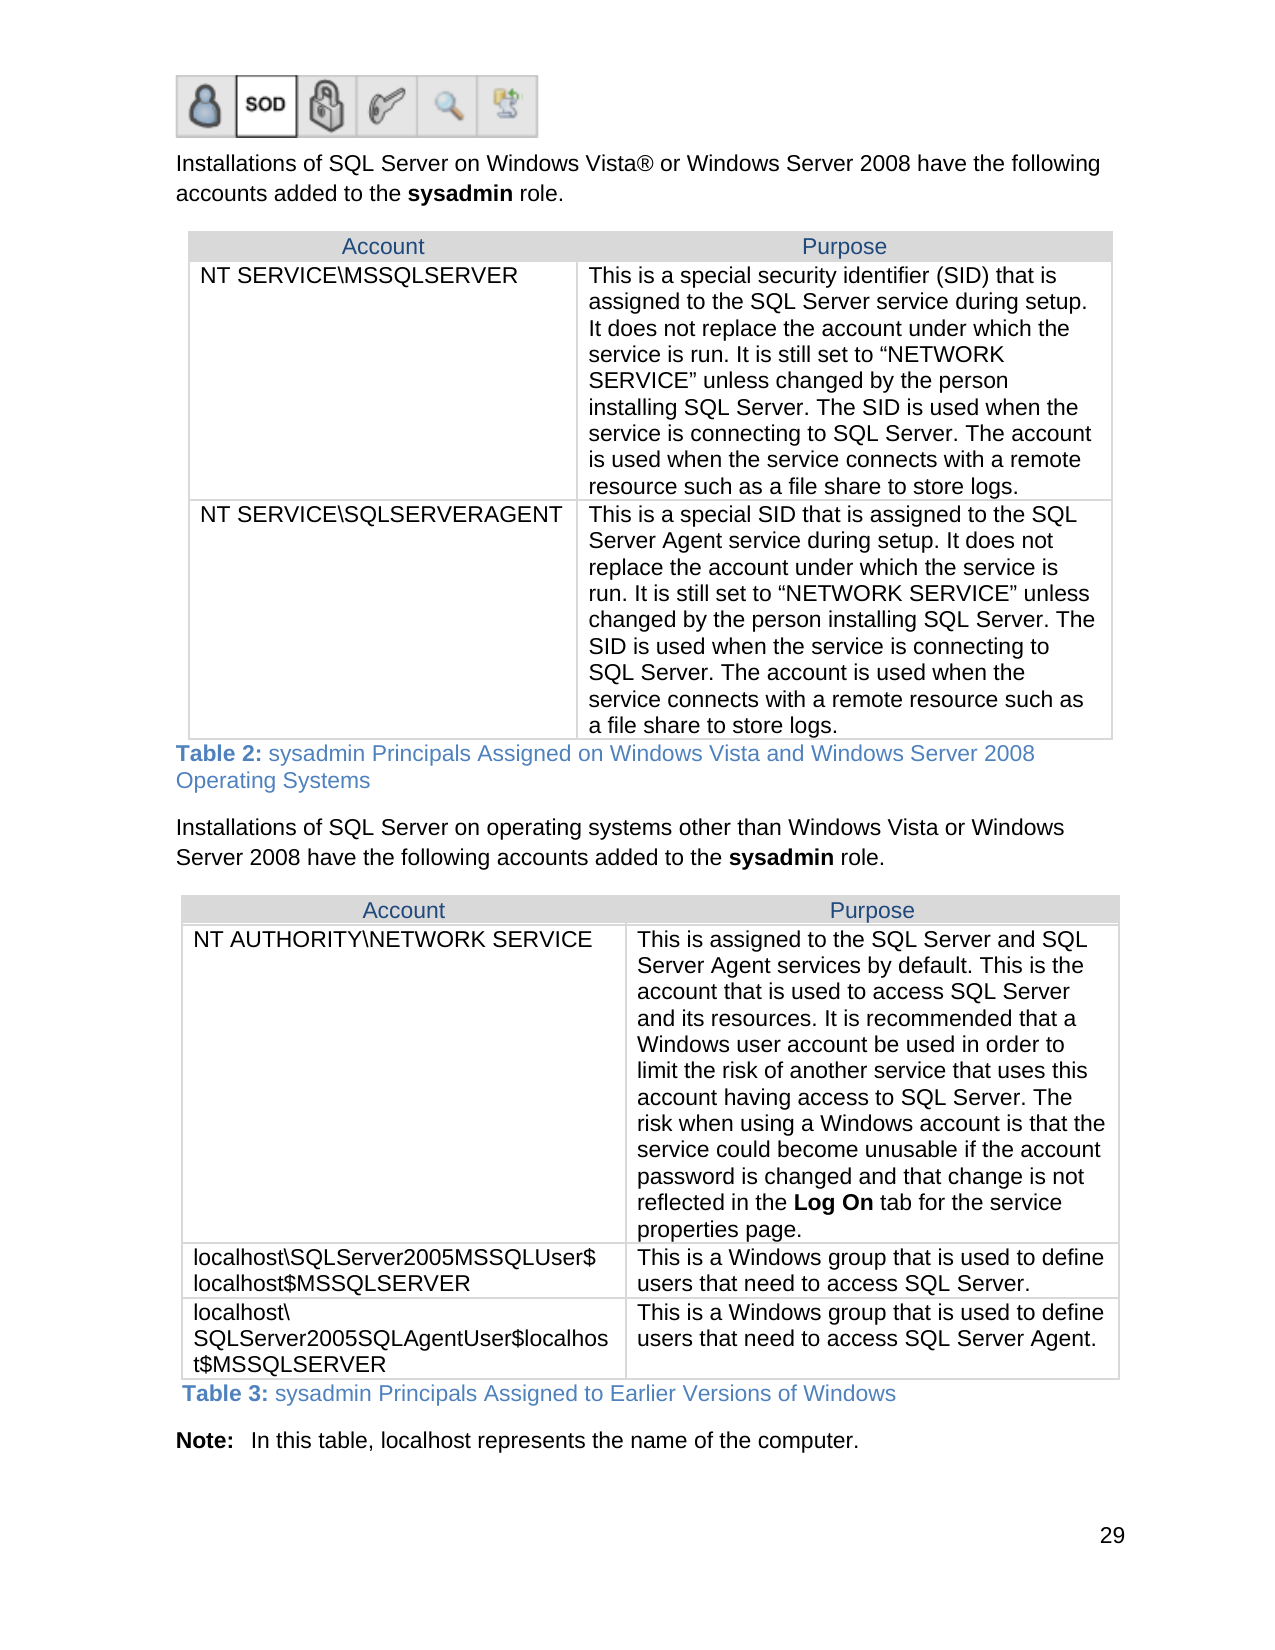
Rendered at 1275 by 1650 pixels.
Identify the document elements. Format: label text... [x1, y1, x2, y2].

table_header Account [190, 233, 576, 260]
table_cell This is a Windows group that is used to define users that need to access SQL Server. [627, 1244, 1118, 1297]
text Table 2: sysadmin Principals Assigned on Windows Vista and Windows Server 2008 Operating Systems [176, 740, 1125, 793]
table_cell localhost\SQLServer2005SQLAgentUser$localhost$MSSQLSERVER [183, 1299, 625, 1378]
text Table 3: sysadmin Principals Assigned to Earlier Versions of Windows [176, 1380, 1125, 1406]
table_header Account [183, 897, 625, 923]
text Installations of SQL Server on operating systems other than Windows Vista or Windows Server 2008 have the following accounts added to the sysadmin role. [176, 814, 1125, 870]
text Installations of SQL Server on Windows Vista® or Windows Server 2008 have the following accounts added to the sysadmin role. [176, 150, 1125, 207]
table_cell This is a special SID that is assigned to the SQL Server Agent service during setup. It does not replace the account under which the service is run. It is still set to “NETWORK SERVICE” unless changed by the person installing SQL Server. The SID is used when the service is connecting to SQL Server. The account is used when the service connects with a remote resource such as a file share to store logs. [578, 501, 1111, 738]
table_cell This is a Windows group that is used to define users that need to access SQL Server Agent. [627, 1299, 1118, 1378]
table_cell This is a special security identifier (SID) that is assigned to the SQL Server service during setup. It does not replace the account under which the service is run. It is still set to “NETWORK SERVICE” unless changed by the person installing SQL Server. The SID is used when the service is connecting to SQL Server. The account is used when the service connects with a remote resource such as a file share to store logs. [578, 262, 1111, 499]
picture [175, 75, 539, 138]
table_cell NT SERVICE\MSSQLSERVER [190, 262, 576, 499]
table_cell This is assigned to the SQL Server and SQL Server Agent services by default. This is the account that is used to access SQL Server and its resources. It is recommended that a Windows user account be used in order to limit the risk of another service that uses this account having access to SQL Server. The risk when using a Windows account is that the service could become unusable if the account password is changed and that change is not reflected in the Log On tab for the service properties page. [627, 926, 1118, 1242]
table_cell localhost\SQLServer2005MSSQLUser$ localhost$MSSQLSERVER [183, 1244, 625, 1297]
table_header Purpose [578, 233, 1111, 260]
text Note: In this table, localhost represents the name of the computer. [176, 1427, 1125, 1453]
table_header Purpose [627, 897, 1118, 923]
table_cell NT SERVICE\SQLSERVERAGENT [190, 501, 576, 738]
table_cell NT AUTHORITY\NETWORK SERVICE [183, 926, 625, 1242]
